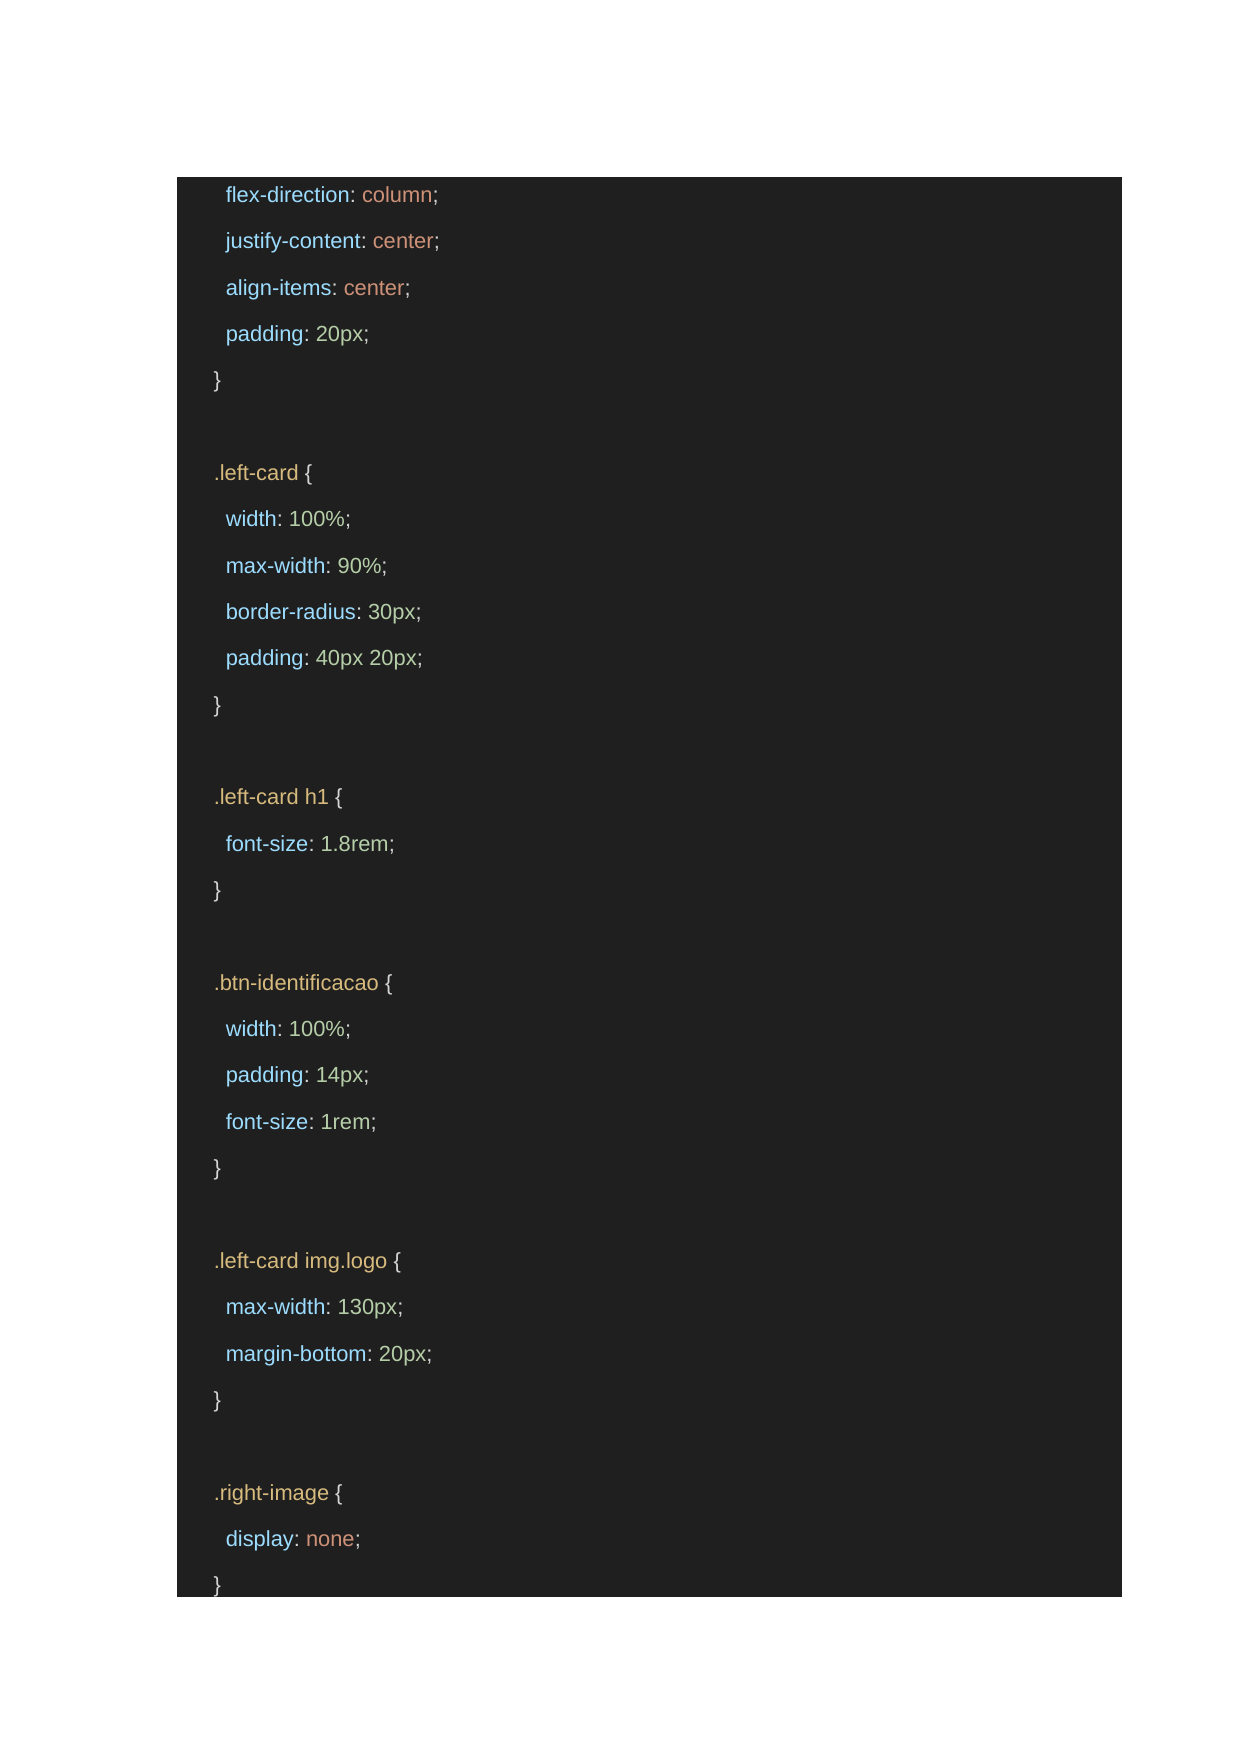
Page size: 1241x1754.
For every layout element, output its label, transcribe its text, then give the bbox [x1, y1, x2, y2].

text } [177, 872, 1122, 902]
text padding: 14px; [177, 1058, 1122, 1088]
text padding: 40px 20px; [177, 641, 1122, 670]
text .btn-identificacao { [177, 965, 1122, 995]
text width: 100%; [177, 1012, 1122, 1041]
text padding: 20px; [177, 316, 1122, 346]
text font-size: 1rem; [177, 1104, 1122, 1134]
text max-width: 90%; [177, 548, 1122, 578]
text font-size: 1.8rem; [177, 826, 1122, 856]
text } [177, 1382, 1122, 1412]
text display: none; [177, 1521, 1122, 1551]
text } [177, 687, 1122, 717]
text .right-image { [177, 1475, 1122, 1505]
text } [177, 1151, 1122, 1180]
text width: 100%; [177, 502, 1122, 531]
text .left-card { [177, 455, 1122, 485]
text border-radius: 30px; [177, 594, 1122, 624]
text margin-bottom: 20px; [177, 1336, 1122, 1366]
text } [177, 363, 1122, 392]
text flex-direction: column; [177, 177, 1122, 207]
text } [177, 1568, 1122, 1597]
text .left-card h1 { [177, 780, 1122, 809]
text align-items: center; [177, 270, 1122, 299]
text max-width: 130px; [177, 1290, 1122, 1319]
text justify-content: center; [177, 223, 1122, 253]
text .left-card img.logo { [177, 1243, 1122, 1273]
